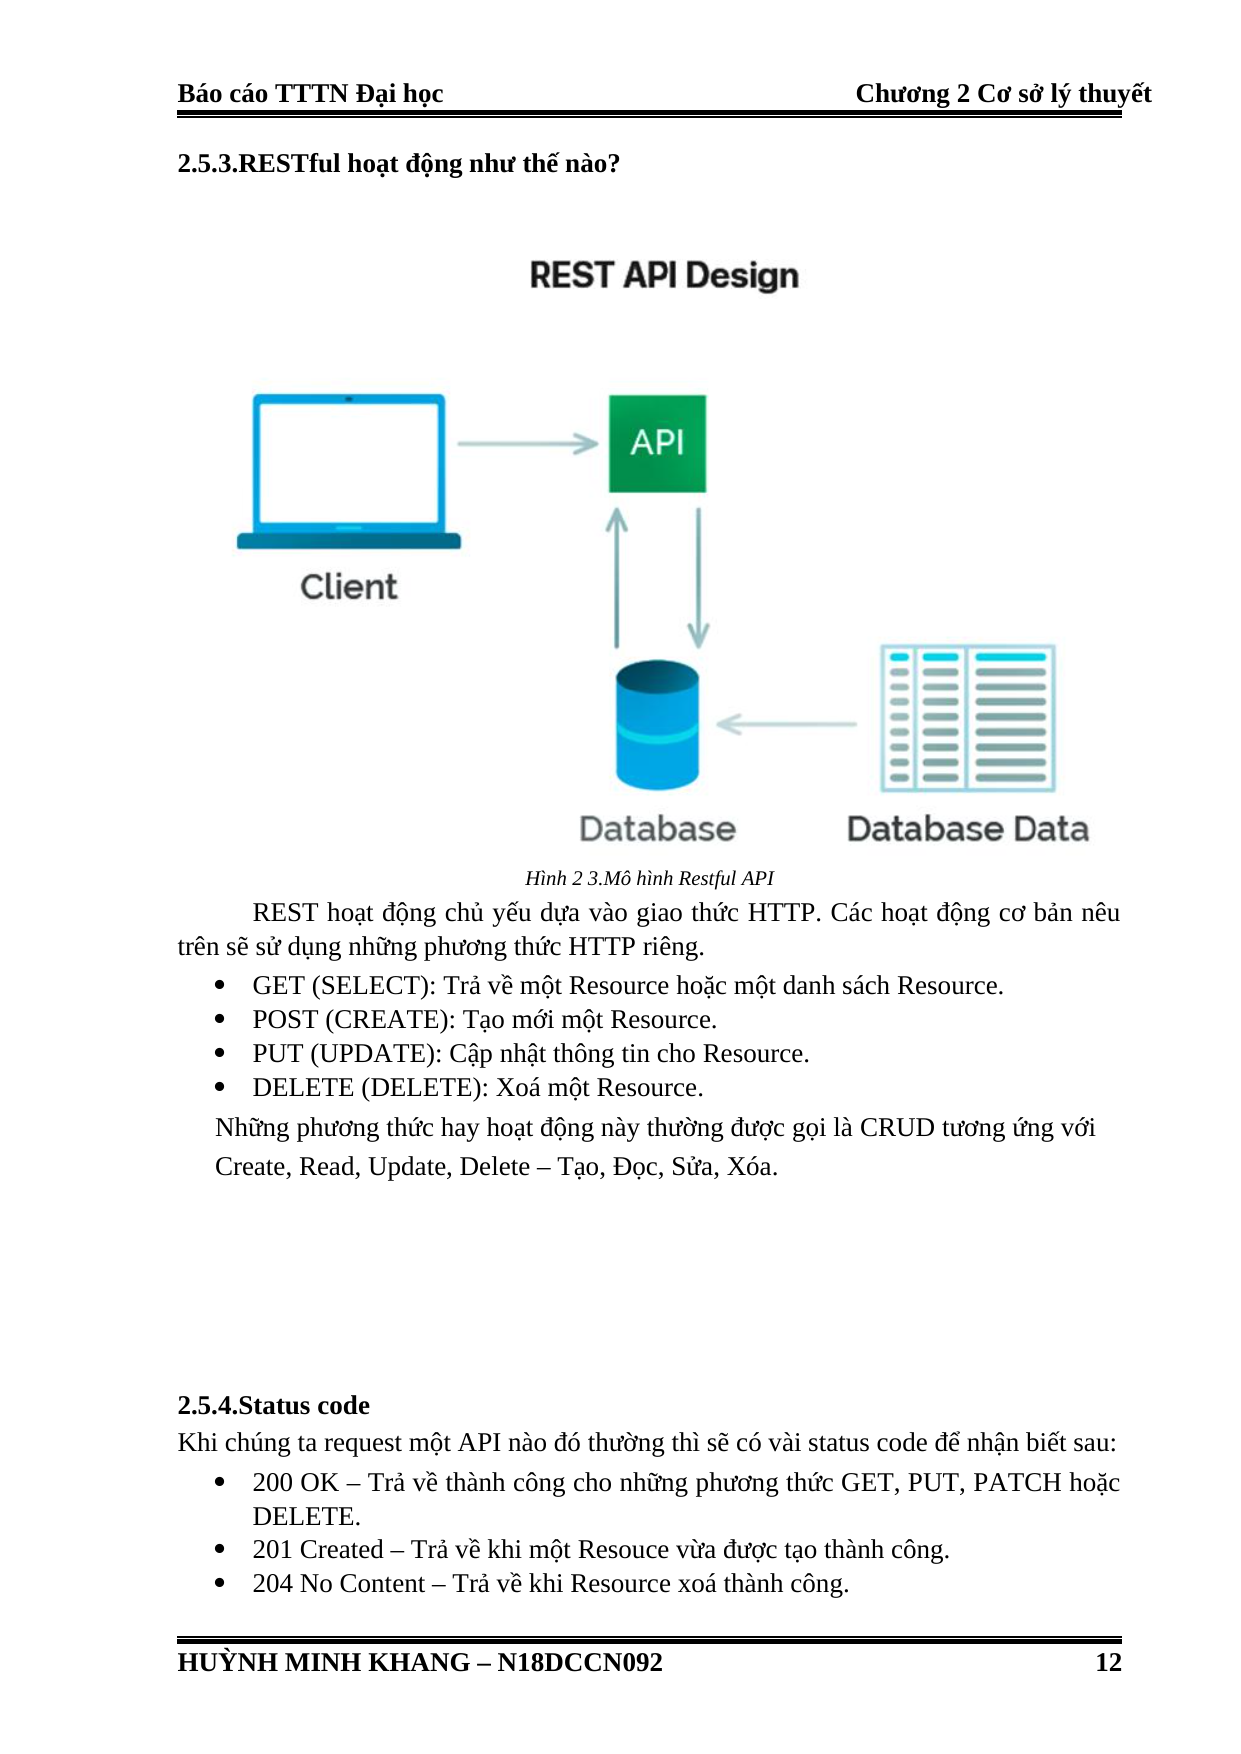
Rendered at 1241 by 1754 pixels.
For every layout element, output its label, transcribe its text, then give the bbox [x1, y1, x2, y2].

subtitle 2.5.3.RESTful hoạt động như thế nào? [177, 148, 1122, 179]
list 200 OK – Trả về thành công cho những phương thức GET, PUT, PATCH hoặc DELETE. [215, 1466, 1122, 1531]
list 204 No Content – Trả về khi Resource xoá thành công. [215, 1567, 1122, 1598]
text Create, Read, Update, Delete – Tạo, Đọc, Sửa, Xóa. [177, 1150, 1122, 1182]
list GET (SELECT): Trả về một Resource hoặc một danh sách Resource. [215, 969, 1122, 1001]
text Hình 2 3.Mô hình Restful API [177, 866, 1122, 890]
list PUT (UPDATE): Cập nhật thông tin cho Resource. [215, 1037, 1122, 1068]
list 201 Created – Trả về khi một Resouce vừa được tạo thành công. [215, 1533, 1122, 1565]
list POST (CREATE): Tạo mới một Resource. [215, 1003, 1122, 1034]
text Khi chúng ta request một API nào đó thường thì sẽ có vài status code để nhận biết sau: [177, 1427, 1122, 1458]
text REST hoạt động chủ yếu dựa vào giao thức HTTP. Các hoạt động cơ bản nêu trên sẽ sử dụng những phương thức HTTP riêng. [177, 896, 1122, 961]
picture [177, 185, 1157, 858]
list DELETE (DELETE): Xoá một Resource. [215, 1071, 1122, 1102]
text Những phương thức hay hoạt động này thường được gọi là CRUD tương ứng với [177, 1111, 1122, 1142]
subtitle 2.5.4.Status code [177, 1389, 1122, 1420]
